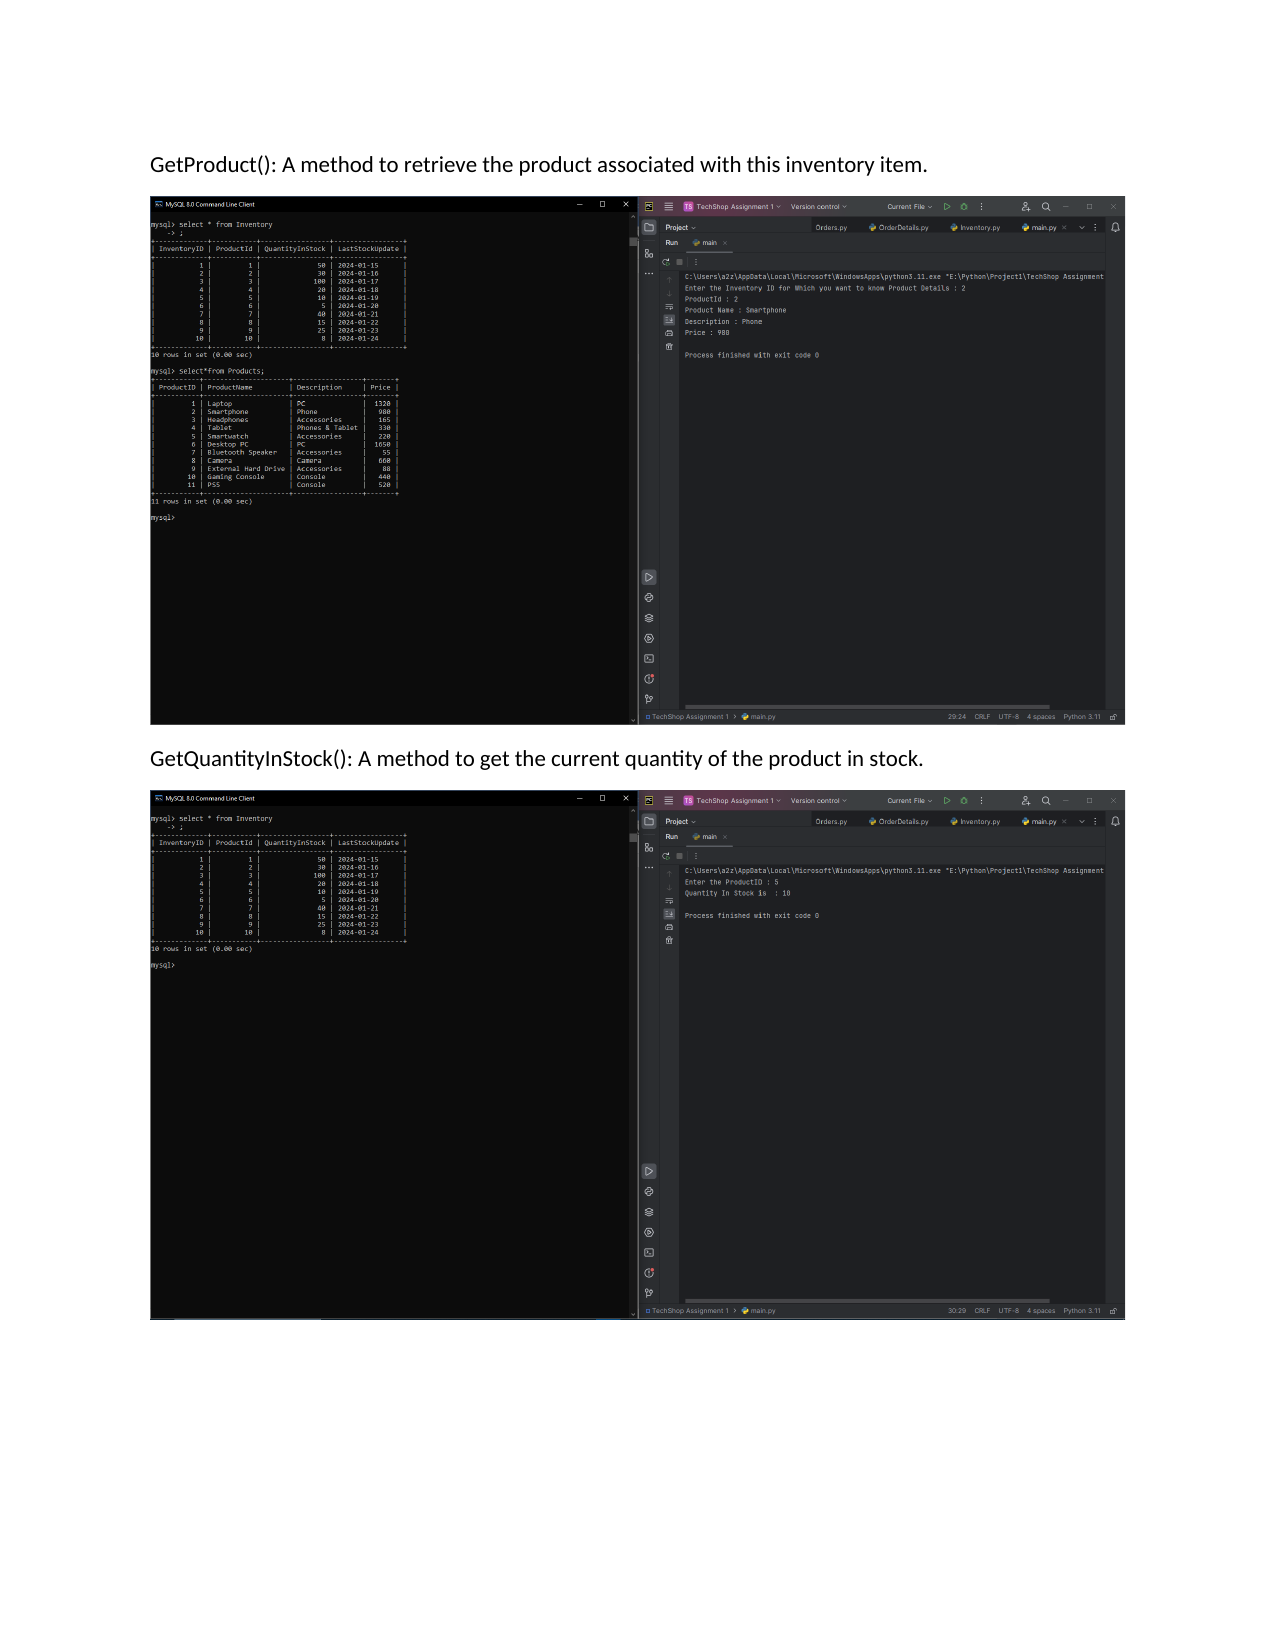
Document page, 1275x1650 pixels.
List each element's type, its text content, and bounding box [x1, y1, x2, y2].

picture [150, 196, 1125, 725]
text GetQuantityInStock(): A method to get the current quantity of the product in stock. [150, 744, 1125, 772]
text GetProduct(): A method to retrieve the product associated with this inventory item. [150, 150, 1125, 178]
picture [150, 790, 1125, 1320]
